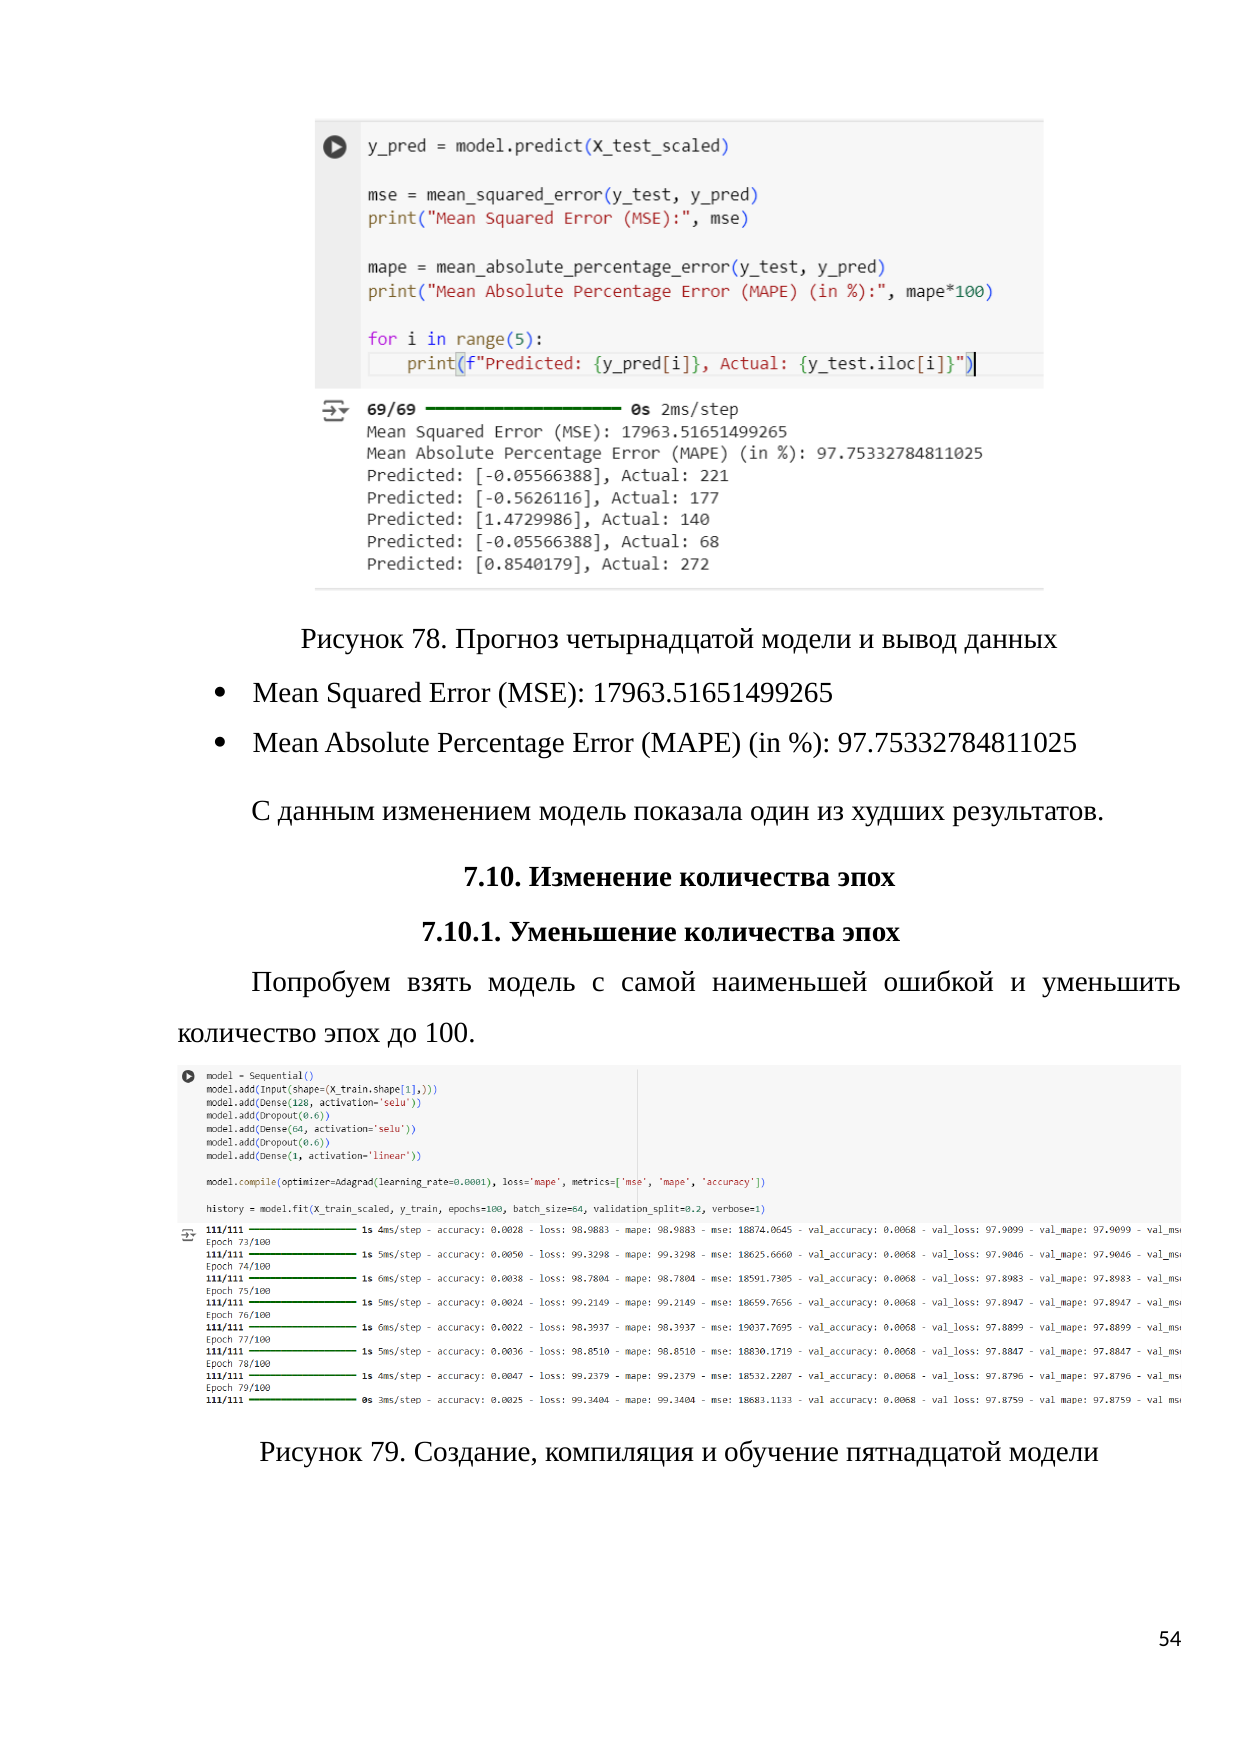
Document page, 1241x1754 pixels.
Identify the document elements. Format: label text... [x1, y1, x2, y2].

text С данным изменением модель показала один из худших результатов. [177, 793, 1181, 826]
list Mean Absolute Percentage Error (MAPE) (in %): 97.75332784811025 [215, 726, 1181, 759]
subtitle 7.10.1. Уменьшение количества эпох [177, 914, 1181, 948]
picture [177, 1065, 1182, 1404]
text Попробуем взять модель с самой наименьшей ошибкой и уменьшить количество эпох до 100. [177, 964, 1181, 1048]
list Mean Squared Error (MSE): 17963.51651499265 [215, 675, 1181, 709]
picture [314, 118, 1044, 591]
text Рисунок 79. Создание, компиляция и обучение пятнадцатой модели [177, 1434, 1181, 1468]
text Рисунок 78. Прогноз четырнадцатой модели и вывод данных [177, 621, 1181, 654]
subtitle 7.10. Изменение количества эпох [177, 859, 1181, 893]
